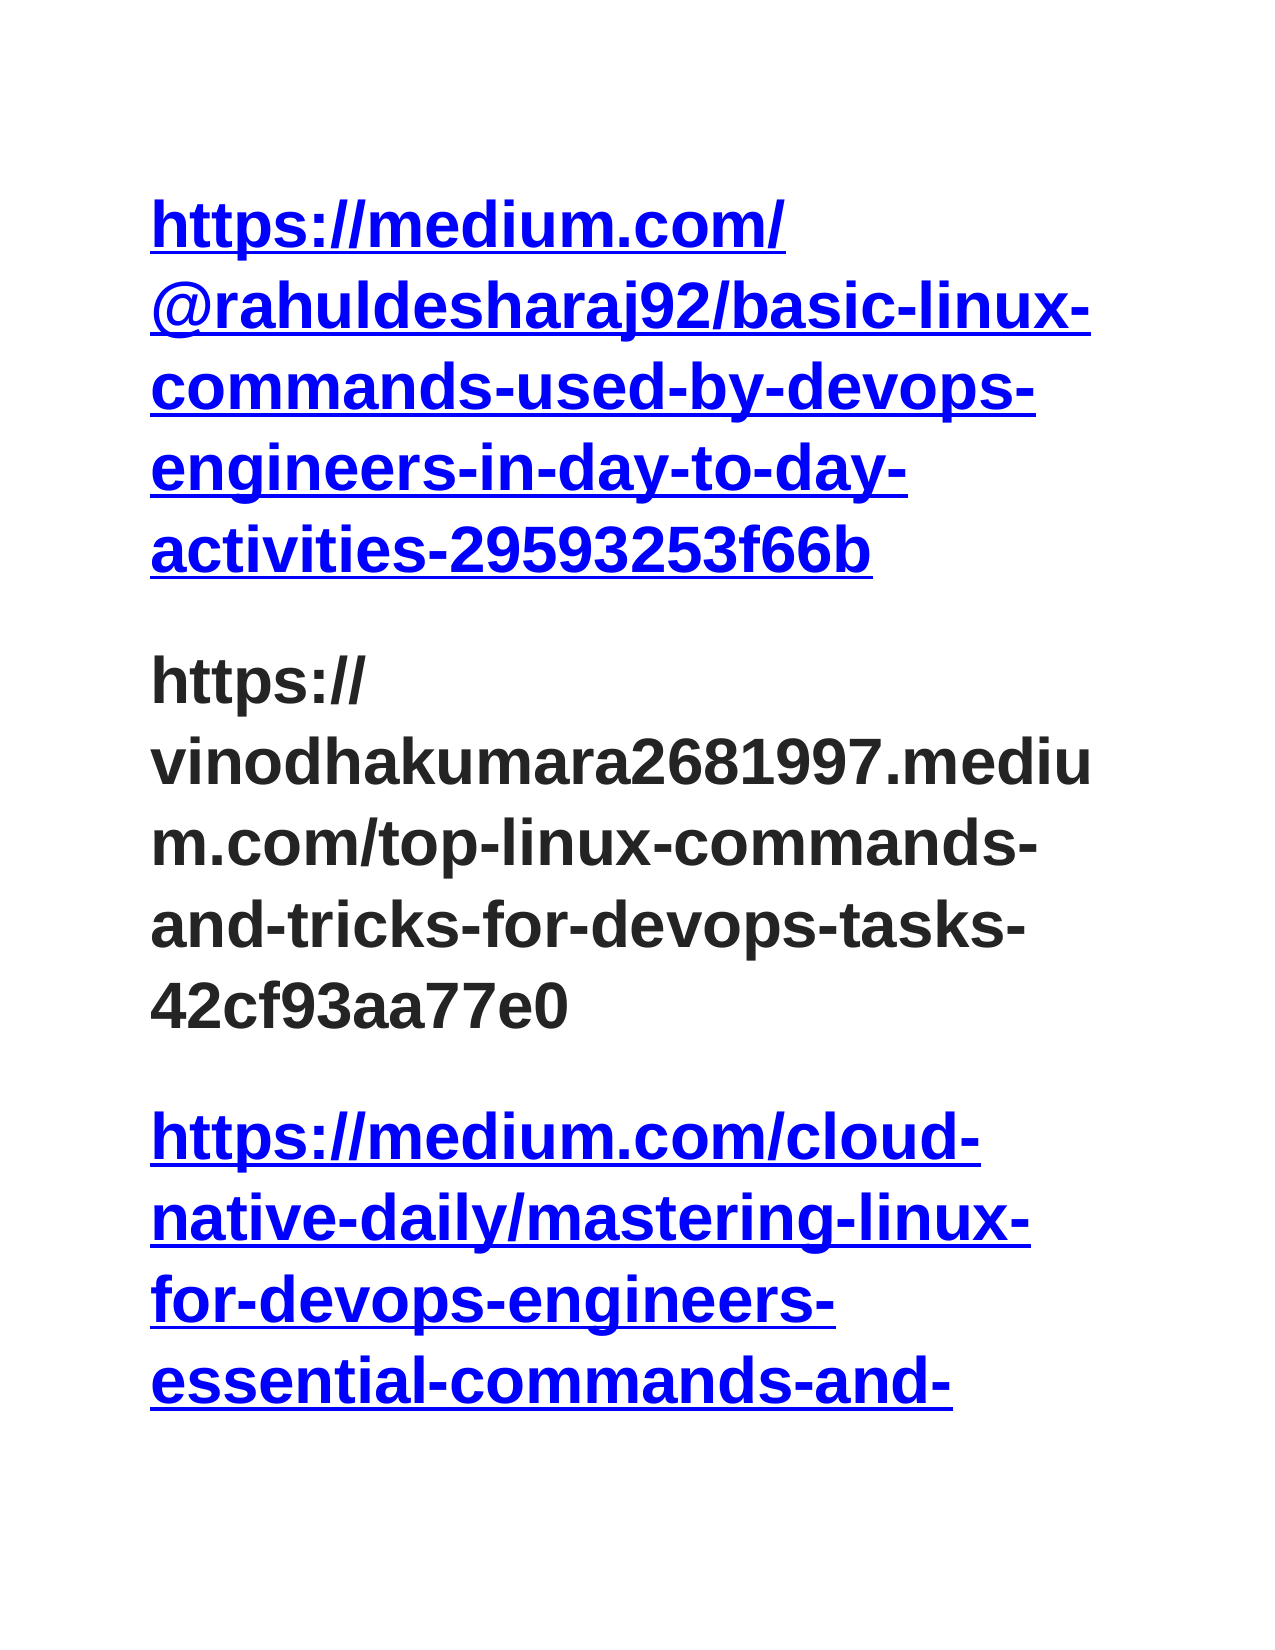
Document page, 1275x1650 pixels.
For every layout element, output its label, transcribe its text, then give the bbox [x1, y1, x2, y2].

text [150, 1092, 1125, 1417]
text https://medium.com/@rahuldesharaj92/basic-linux-commands-used-by-devops-engineers-in-day-to-day-activities-29593253f66b [150, 180, 1125, 586]
text https://vinodhakumara2681997.medium.com/top-linux-commands-and-tricks-for-devops-tasks-42cf93aa77e0 [150, 636, 1125, 1042]
